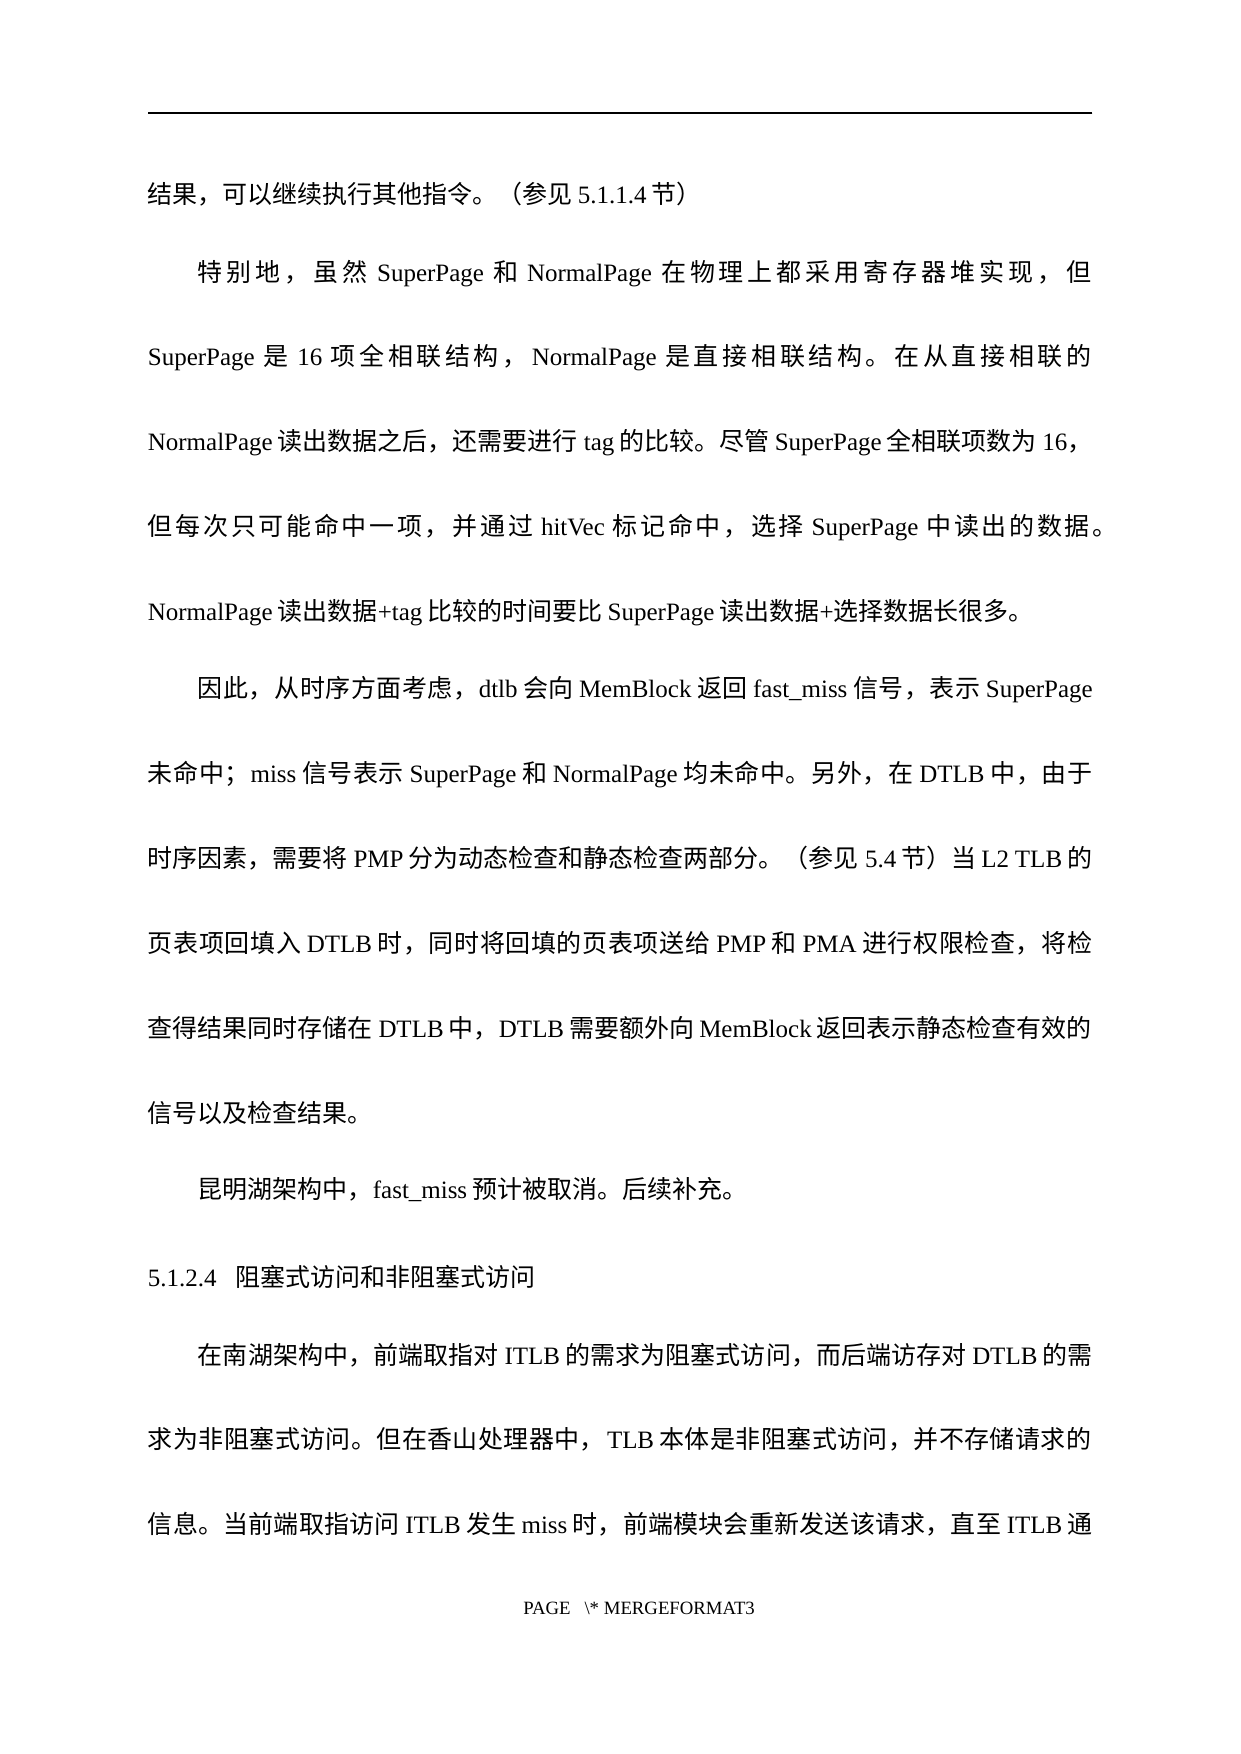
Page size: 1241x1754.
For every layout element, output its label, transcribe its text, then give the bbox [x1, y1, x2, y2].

text 特别地，虽然SuperPage和NormalPage在物理上都采用寄存器堆实现，但SuperPage是16项全相联结构，NormalPage是直接相联结构。在从直接相联的NormalPage读出数据之后，还需要进行tag的比较。尽管SuperPage全相联项数为16，但每次只可能命中一项，并通过hitVec标记命中，选择SuperPage中读出的数据。NormalPage读出数据+tag比较的时间要比SuperPage读出数据+选择数据长很多。 [148, 321, 1092, 728]
text 阻塞式访问和非阻塞式访问 [148, 1326, 1092, 1394]
text 因此，从时序方面考虑，dtlb会向MemBlock返回fast_miss信号，表示SuperPage未命中；miss信号表示SuperPage和NormalPage均未命中。另外，在DTLB中，由于时序因素，需要将PMP分为动态检查和静态检查两部分。（参见5.4节）当L2 TLB的页表项回填入DTLB时，同时将回填的页表项送给PMP和PMA进行权限检查，将检查得结果同时存储在DTLB中，DTLB需要额外向MemBlock返回表示静态检查有效的信号以及检查结果。 [148, 738, 1092, 1230]
text 昆明湖架构中，fast_miss预计被取消。后续补充。 [148, 1239, 1092, 1307]
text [148, 1404, 1092, 1557]
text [148, 159, 1092, 312]
